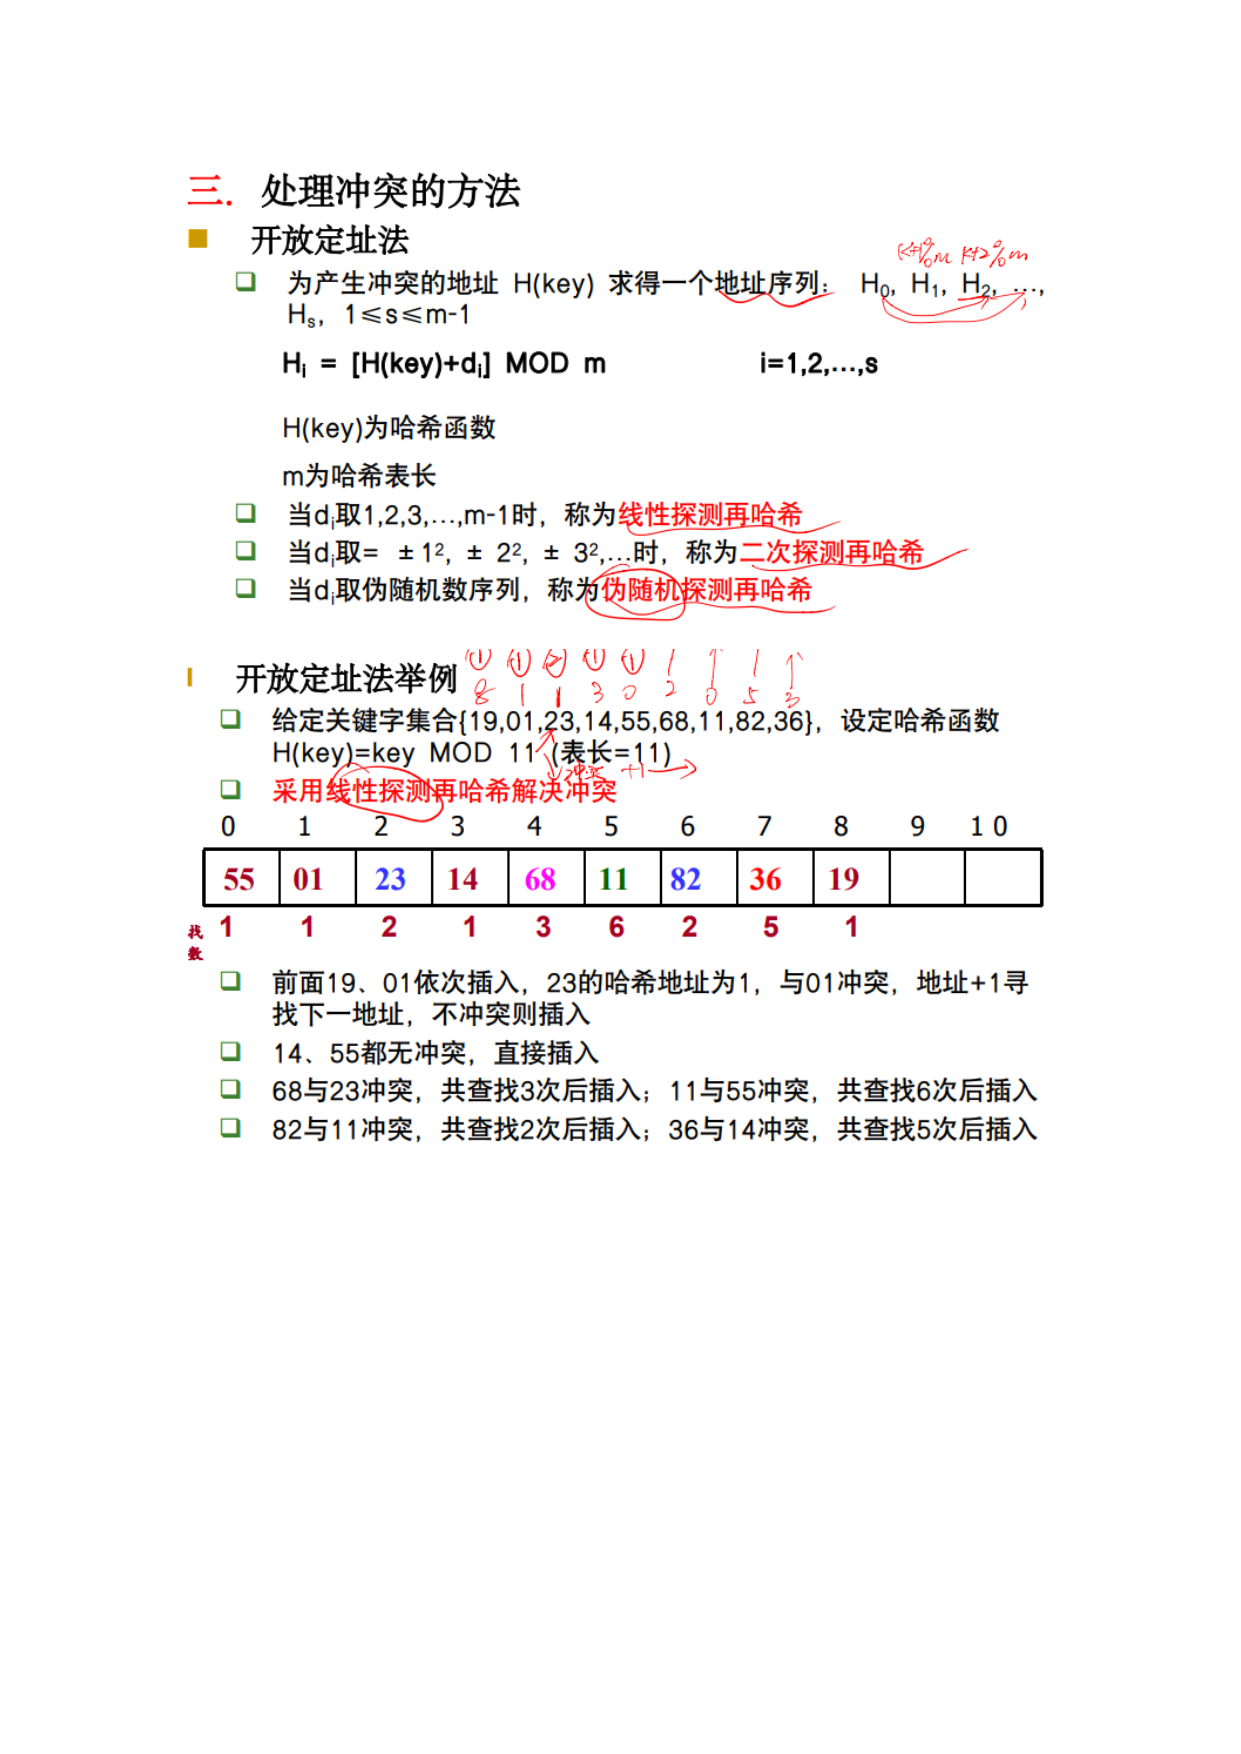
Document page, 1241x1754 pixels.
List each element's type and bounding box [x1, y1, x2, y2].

picture [187, 649, 1053, 1147]
picture [187, 162, 1053, 631]
